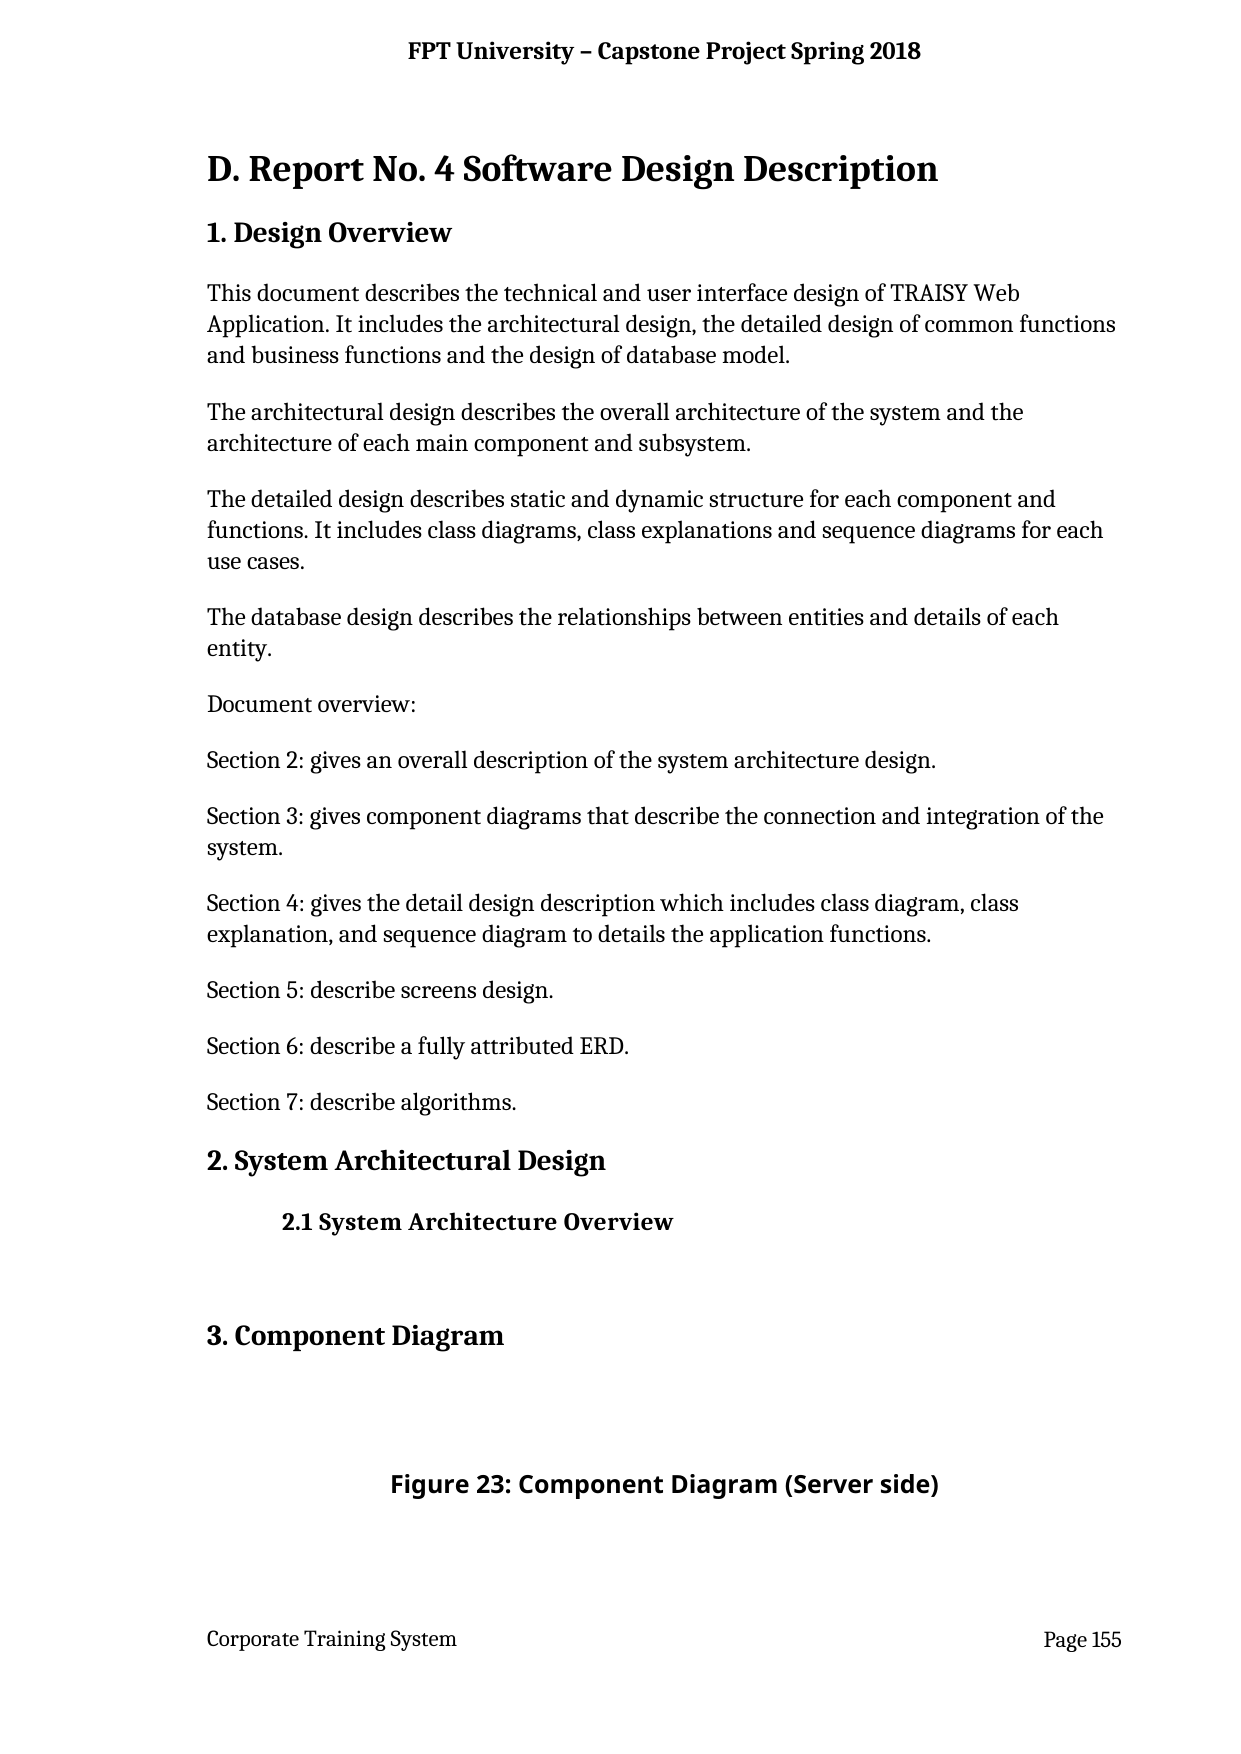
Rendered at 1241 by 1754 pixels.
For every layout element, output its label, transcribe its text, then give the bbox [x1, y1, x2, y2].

text 1. Design Overview [207, 216, 1122, 249]
text Section 2: gives an overall description of the system architecture design. [207, 746, 1122, 774]
text Figure 23: Component Diagram (Server side) [207, 1467, 1122, 1501]
text Section 6: describe a fully attributed ERD. [207, 1032, 1122, 1061]
text Section 4: gives the detail design description which includes class diagram, class explanation, and sequence diagram to details the application functions. [207, 889, 1122, 949]
text Section 7: describe algorithms. [207, 1088, 1122, 1117]
text Document overview: [207, 690, 1122, 718]
text The architectural design describes the overall architecture of the system and the architecture of each main component and subsystem. [207, 397, 1122, 457]
text The database design describes the relationships between entities and details of each entity. [207, 603, 1122, 662]
text Section 5: describe screens design. [207, 976, 1122, 1005]
text 3. Component Diagram [207, 1319, 1122, 1353]
text This document describes the technical and user interface design of TRAISY Web Application. It includes the architectural design, the detailed design of common functions and business functions and the design of database model. [207, 279, 1122, 370]
text The detailed design describes static and dynamic structure for each component and functions. It includes class diagrams, class explanations and sequence diagrams for each use cases. [207, 484, 1122, 575]
subtitle D. Report No. 4 Software Design Description [207, 148, 1124, 191]
text 2.1 System Architecture Overview [282, 1208, 1122, 1236]
text 2. System Architectural Design [207, 1144, 1122, 1178]
text Section 3: gives component diagrams that describe the connection and integration of the system. [207, 802, 1122, 862]
